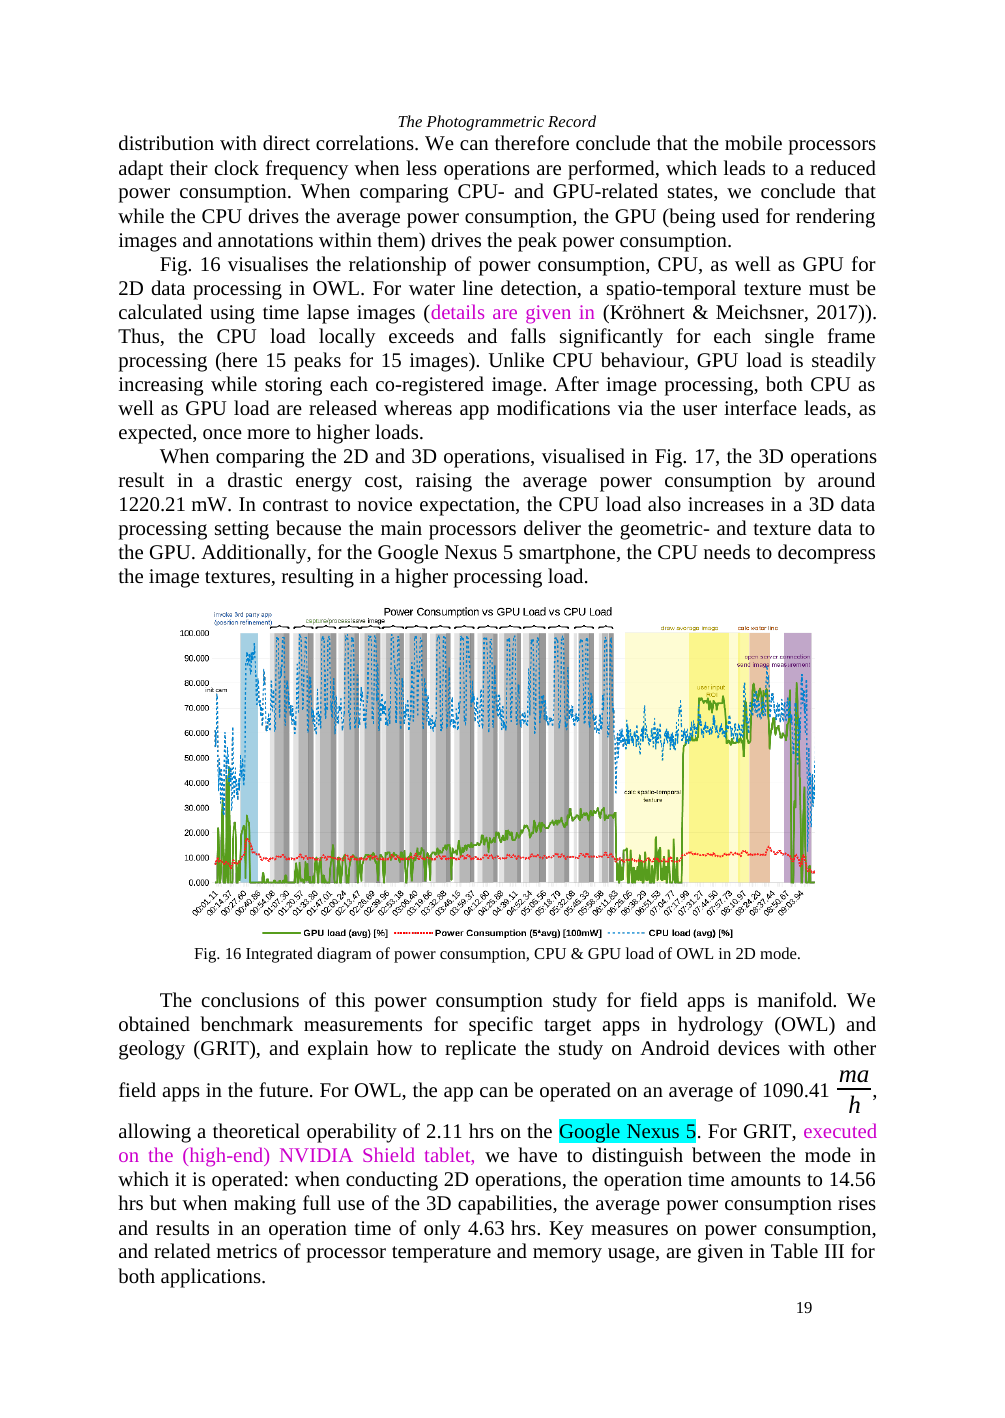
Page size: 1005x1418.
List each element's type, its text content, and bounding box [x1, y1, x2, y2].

text The conclusions of this power consumption study for field apps is manifold. We obtained benchmark measurements for specific target apps in hydrology (OWL) and geology (GRIT), and explain how to replicate the study on Android devices with other field apps in the future. For OWL, the app can be operated on an average of 1090.41 , allowing a theoretical operability of 2.11 hrs on the Google Nexus 5. For GRIT, executed on the (high-end) NVIDIA Shield tablet, we have to distinguish between the mode in which it is operated: when conducting 2D operations, the operation time amounts to 14.56 hrs but when making full use of the 3D capabilities, the average power consumption rises and results in an operation time of only 4.63 hrshh . Key measures on power consumption, and related metrics of processor temperature and memory usage, are given in Table III for both applications. [118, 988, 877, 1288]
text Fig. 16 Integrated diagram of power consumption, CPU & GPU load of OWL in 2D mode. [118, 944, 877, 963]
picture [180, 607, 815, 938]
text When comparing the 2D and 3D operations, visualised in Fig. 17, the 3D operations result in a drastic energy cost, raising the average power consumption by around 1220.21 mW. In contrast to novice expectation, the CPU load also increases in a 3D data processing setting because the main processors deliver the geometric- and texture data to the GPU. Additionally, for the Google Nexus 5 smartphone, the CPU needs to decompress the image textures, resulting in a higher processing load. [118, 444, 877, 588]
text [118, 131, 877, 252]
text Fig. 16 visualises the relationship of power consumption, CPU, as well as GPU for 2D data processing in OWL. For water line detection, a spatio-temporal texture must be calculated using time lapse images (details are given in ). Thus, the CPU load locally exceeds and falls significantly for each single frame processing (here 15 peaks for 15 images). Unlike CPU behaviour, GPU load is steadily increasing while storing each co-registered image. After image processing, both CPU as well as GPU load are released whereas app modifications via the user interface leads, as expected, once more to higher loads. [118, 252, 877, 444]
